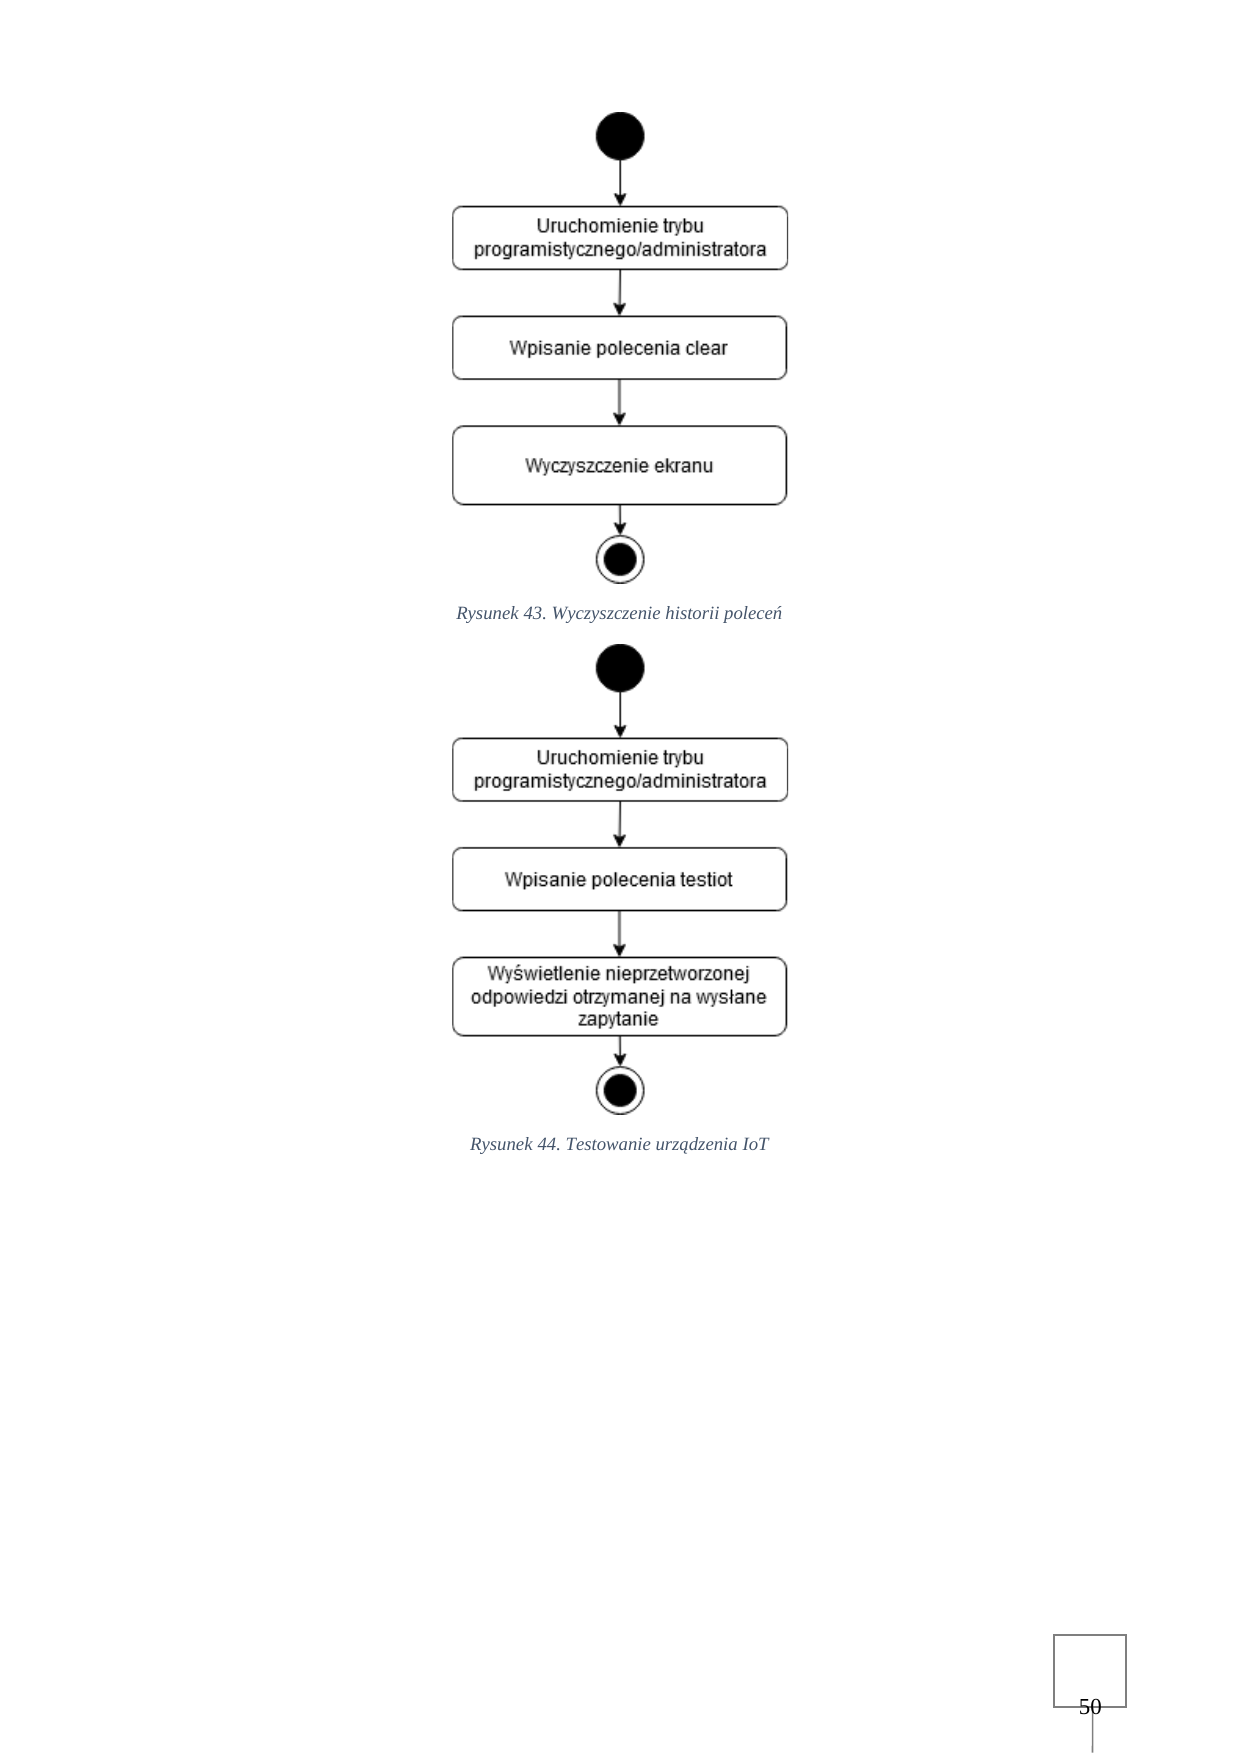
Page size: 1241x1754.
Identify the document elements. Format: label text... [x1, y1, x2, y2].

picture [452, 112, 789, 584]
text Rysunek 43. Wyczyszczenie historii poleceń [112, 602, 1128, 623]
text Rysunek 44. Testowanie urządzenia IoT [112, 1133, 1128, 1155]
picture [452, 644, 789, 1115]
